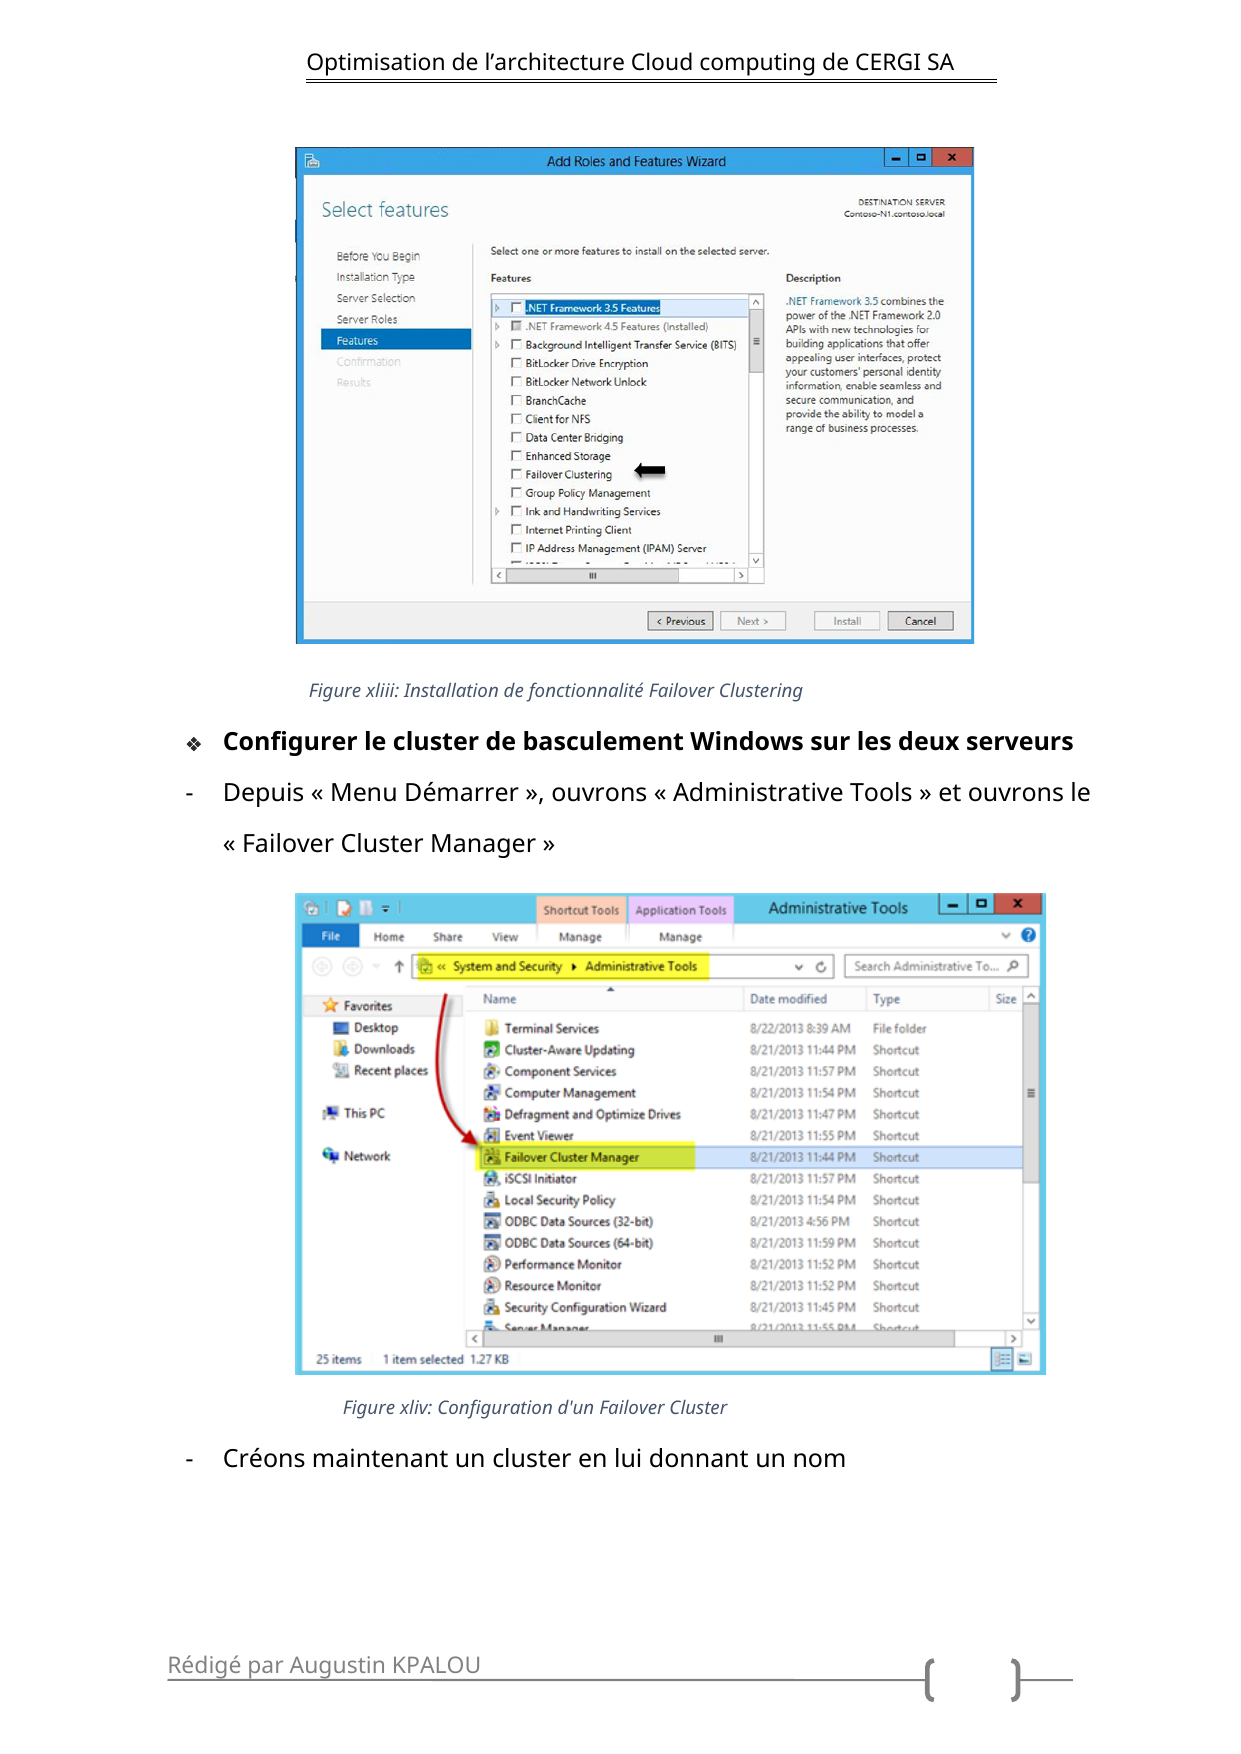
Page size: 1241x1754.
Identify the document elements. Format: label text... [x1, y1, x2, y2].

picture [295, 893, 1047, 1375]
list Créons maintenant un cluster en lui donnant un nom [185, 1441, 1093, 1475]
list Depuis « Menu Démarrer », ouvrons « Administrative Tools » et ouvrons le « Failover Cluster Manager » [185, 775, 1093, 860]
picture [295, 147, 975, 644]
list Configurer le cluster de basculement Windows sur les deux serveurs [185, 724, 1093, 758]
